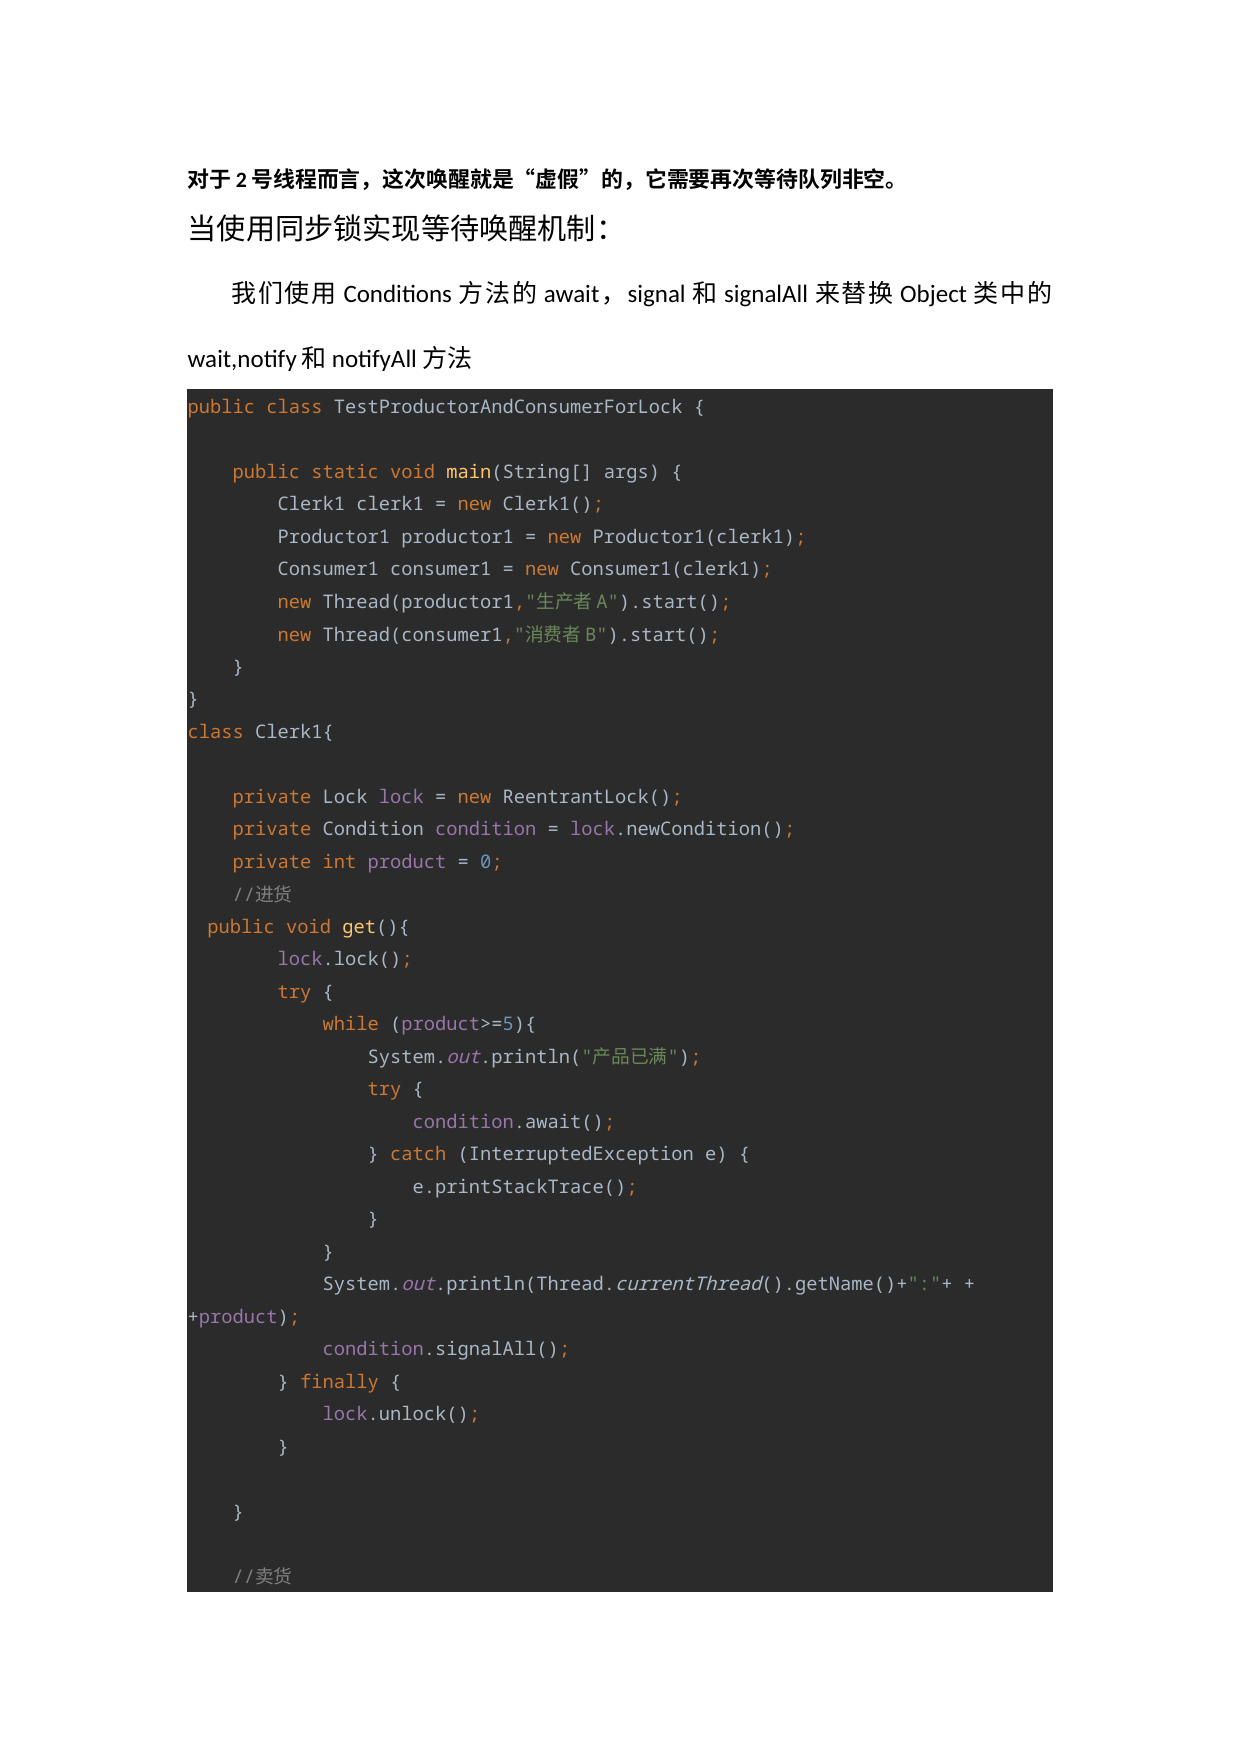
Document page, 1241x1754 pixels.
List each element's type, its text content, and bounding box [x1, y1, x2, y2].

text 我们使用Conditions方法的await，signal和signalAll来替换Object类中的wait,notify和notifyAll方法 [187, 259, 1053, 389]
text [187, 389, 1053, 1592]
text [187, 162, 1053, 194]
text 当使用同步锁实现等待唤醒机制： [187, 194, 1053, 259]
